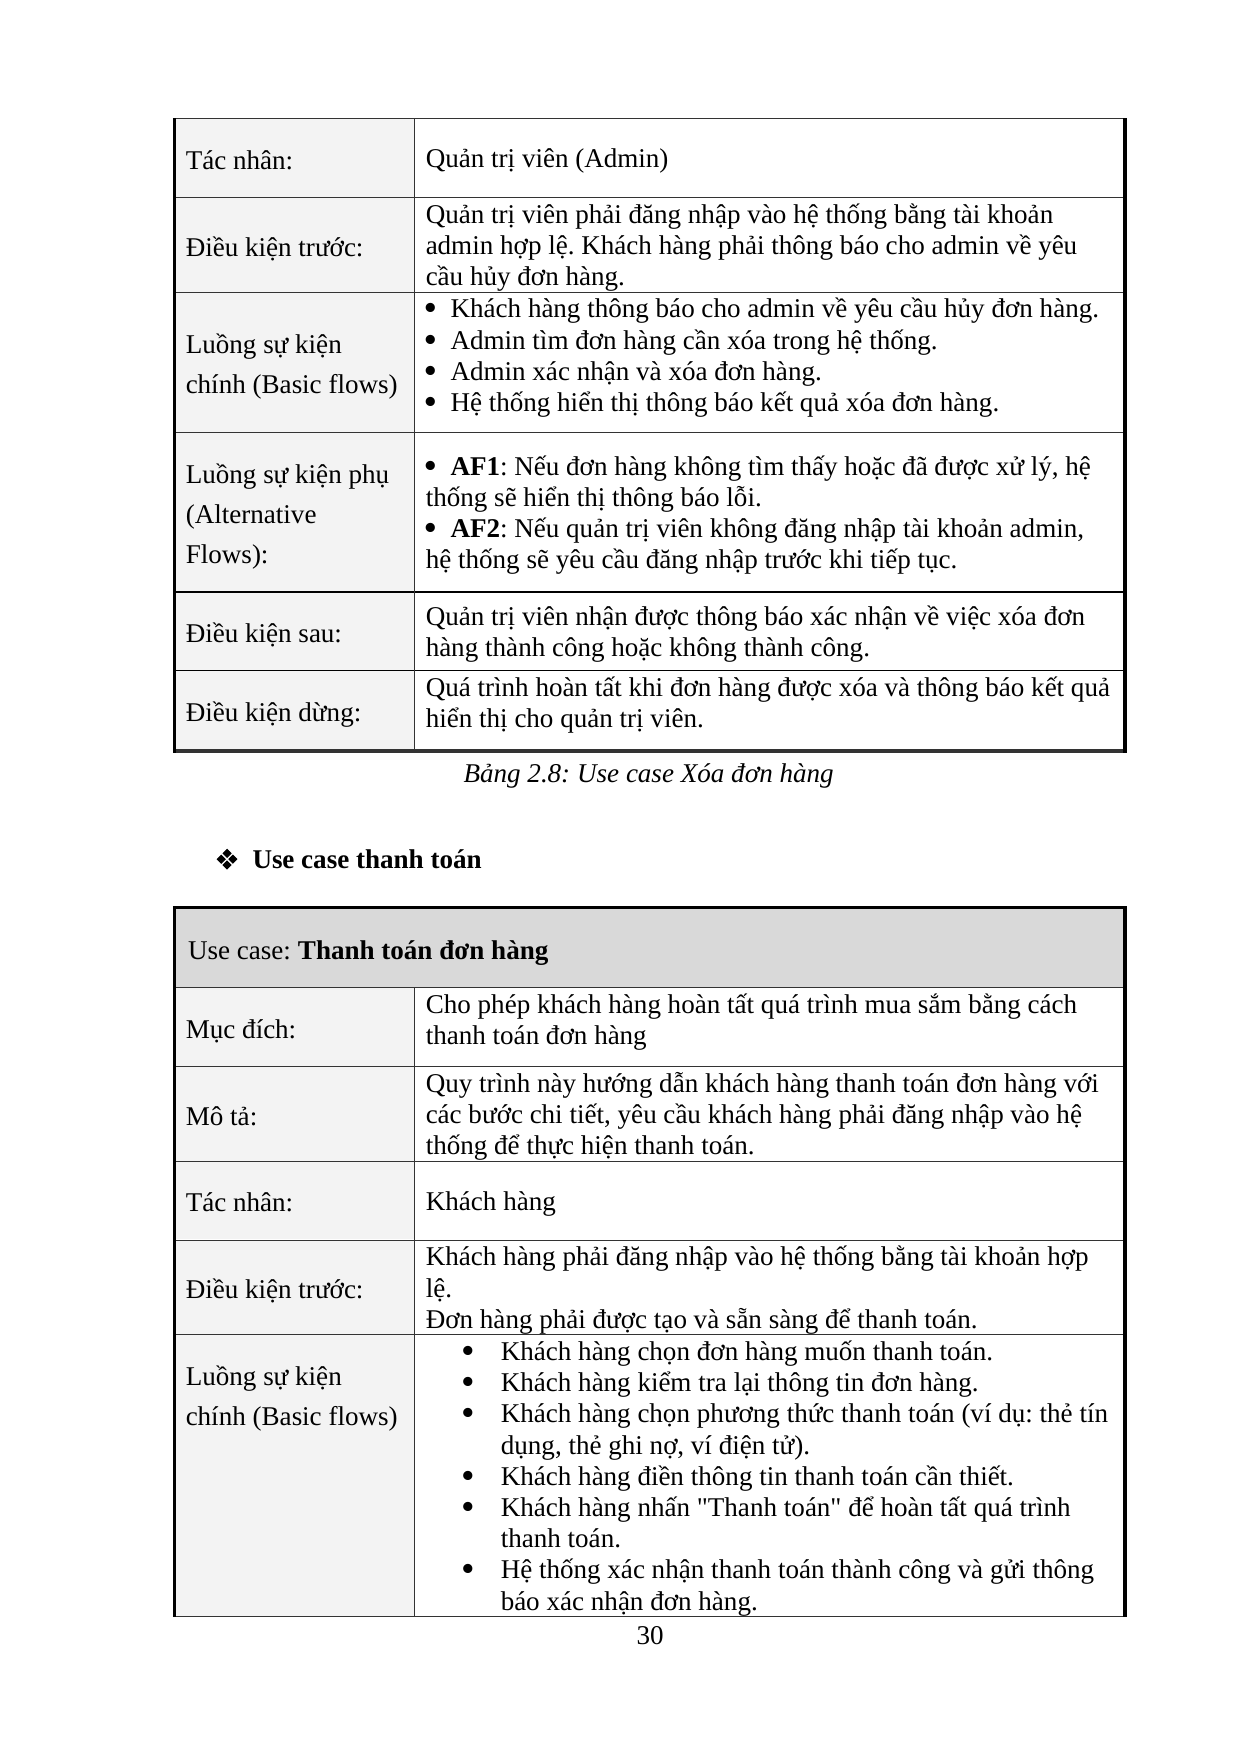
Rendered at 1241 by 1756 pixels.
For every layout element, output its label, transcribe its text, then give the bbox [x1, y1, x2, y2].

list Use case thanh toán [215, 844, 1122, 875]
table_cell  Khách hàng thông báo cho admin về yêu cầu hủy đơn hàng.  Admin tìm đơn hàng cần xóa trong hệ thống.  Admin xác nhận và xóa đơn hàng.  Hệ thống hiển thị thông báo kết quả xóa đơn hàng. [415, 293, 1123, 432]
table_cell Điều kiện sau: [176, 593, 414, 670]
table_cell Tác nhân: [176, 119, 414, 197]
table_cell Cho phép khách hàng hoàn tất quá trình mua sắm bằng cách thanh toán đơn hàng [415, 988, 1123, 1066]
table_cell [176, 1335, 414, 1616]
table_cell Khách hàng [415, 1162, 1123, 1239]
table_cell Luồng sự kiện chính (Basic flows) [176, 293, 414, 432]
table_cell Mô tả: [176, 1067, 414, 1161]
table_cell Quản trị viên (Admin) [415, 119, 1123, 197]
table_cell Tác nhân: [176, 1162, 414, 1239]
table_cell Luồng sự kiện phụ (Alternative Flows): [176, 433, 414, 591]
table_cell Quản trị viên nhận được thông báo xác nhận về việc xóa đơn hàng thành công hoặc không thành công. [415, 593, 1123, 670]
table_header Use case: Thanh toán đơn hàng [176, 909, 1123, 987]
table_cell Quy trình này hướng dẫn khách hàng thanh toán đơn hàng với các bước chi tiết, yêu cầu khách hàng phải đăng nhập vào hệ thống để thực hiện thanh toán. [415, 1067, 1123, 1161]
table_cell Khách hàng phải đăng nhập vào hệ thống bằng tài khoản hợp lệ. Đơn hàng phải được tạo và sẵn sàng để thanh toán. [415, 1241, 1123, 1334]
table_cell Mục đích: [176, 988, 414, 1066]
subtitle Bảng 2.8: Use case Xóa đơn hàng [177, 757, 1122, 788]
table_cell Quá trình hoàn tất khi đơn hàng được xóa và thông báo kết quả hiển thị cho quản trị viên. [415, 671, 1123, 749]
table_cell  AF1: Nếu đơn hàng không tìm thấy hoặc đã được xử lý, hệ thống sẽ hiển thị thông báo lỗi.  AF2: Nếu quản trị viên không đăng nhập tài khoản admin, hệ thống sẽ yêu cầu đăng nhập trước khi tiếp tục. [415, 433, 1123, 591]
table_cell Điều kiện dừng: [176, 671, 414, 749]
table_cell Quản trị viên phải đăng nhập vào hệ thống bằng tài khoản admin hợp lệ. Khách hàng phải thông báo cho admin về yêu cầu hủy đơn hàng. [415, 198, 1123, 292]
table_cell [415, 1335, 1123, 1616]
table_cell Điều kiện trước: [176, 198, 414, 292]
table_cell Điều kiện trước: [176, 1241, 414, 1334]
